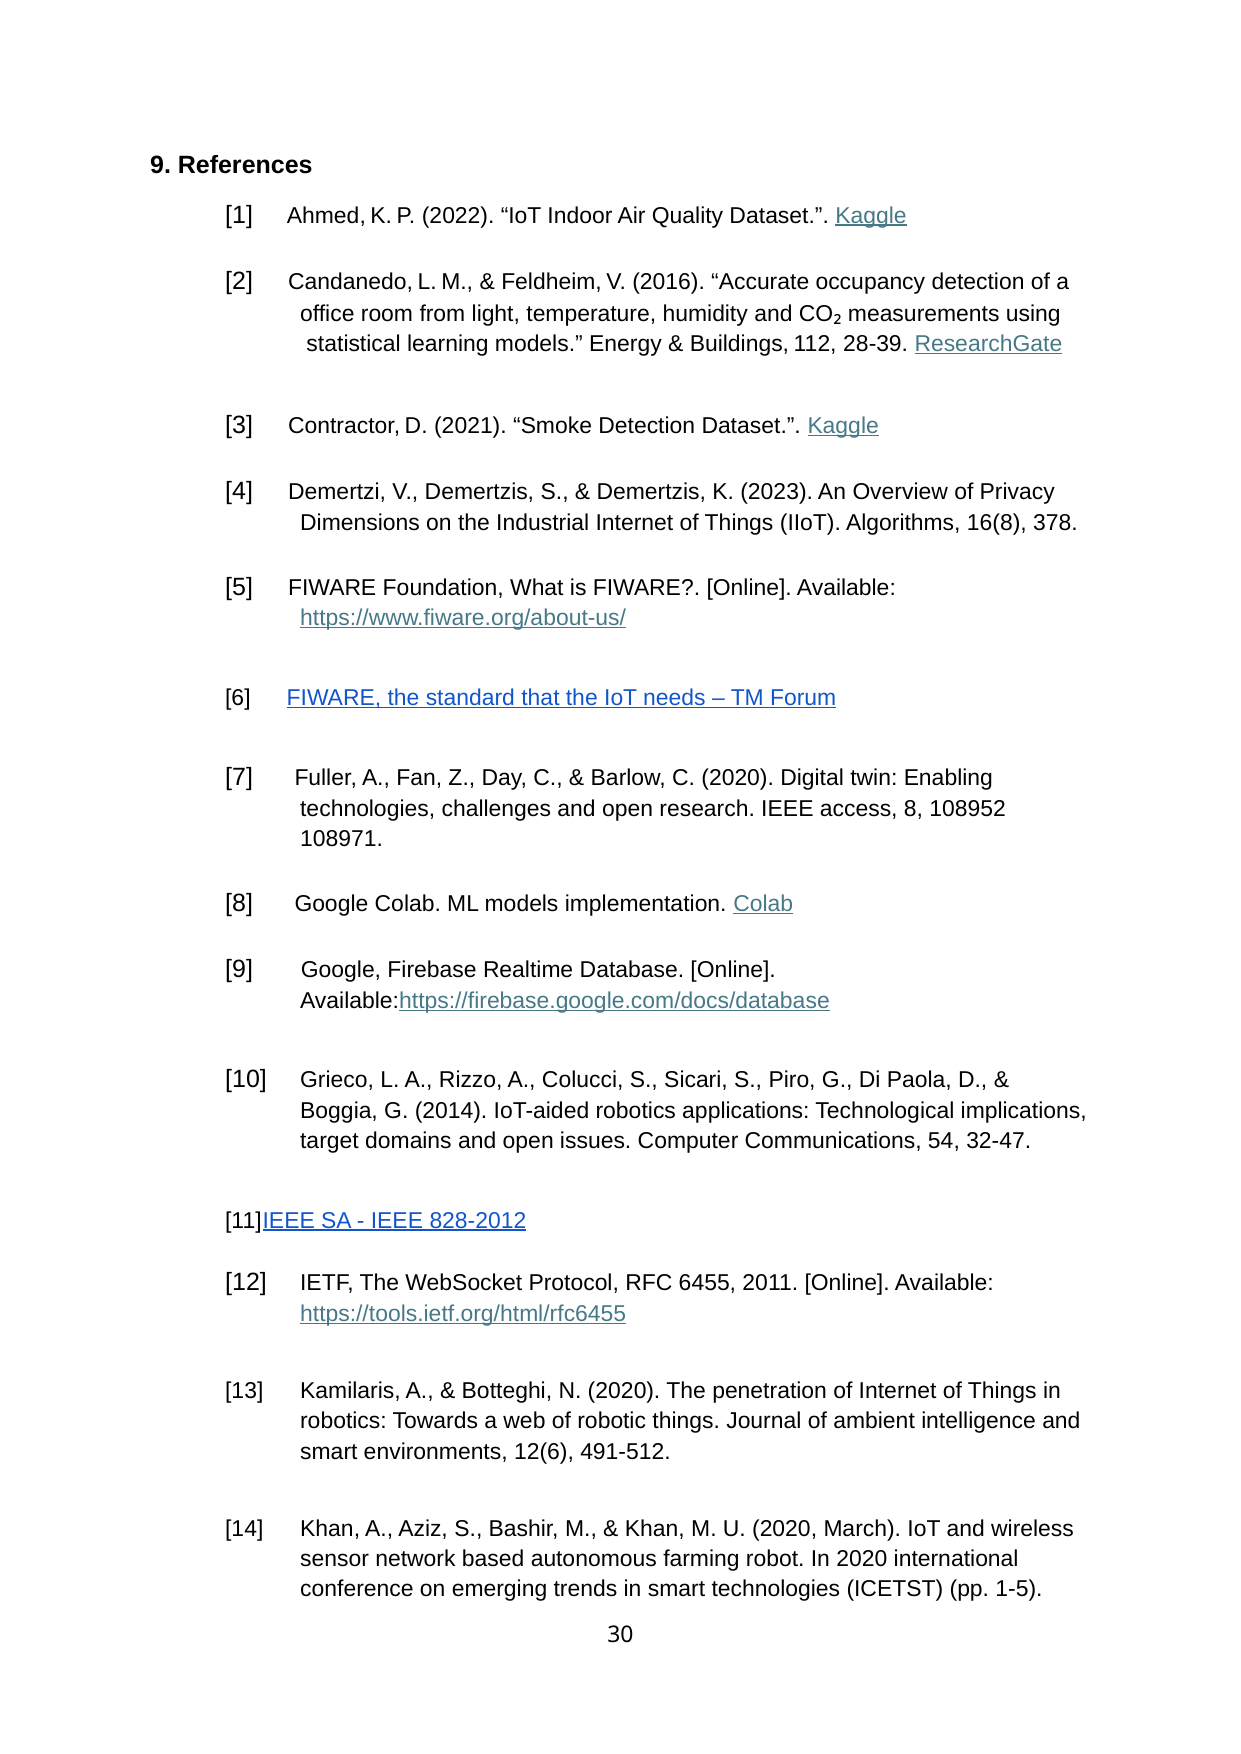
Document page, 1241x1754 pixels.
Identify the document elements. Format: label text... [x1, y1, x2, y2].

list Demertzi, V., Demertzis, S., & Demertzis, K. (2023). An Overview of Privacy Dimensions on the Industrial Internet of Things (IIoT). Algorithms, 16(8), 378. [225, 476, 1090, 535]
list Ahmed, K. P. (2022). “IoT Indoor Air Quality Dataset.”. Kaggle [225, 200, 1090, 228]
list Google, Firebase Realtime Database. [Online]. Available:https://firebase.google.com/docs/database [225, 954, 1090, 1013]
list Contractor, D. (2021). “Smoke Detection Dataset.”. Kaggle [225, 410, 1090, 439]
list IETF, The WebSocket Protocol, RFC 6455, 2011. [Online]. Available: [225, 1267, 1090, 1296]
list IEEE SA - IEEE 828-2012 [225, 1207, 1090, 1233]
list FIWARE Foundation, What is FIWARE?. [Online]. Available: https://www.fiware.org/about-us/ [225, 572, 1090, 631]
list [225, 1515, 1090, 1601]
list Kamilaris, A., & Botteghi, N. (2020). The penetration of Internet of Things in robotics: Towards a web of robotic things. Journal of ambient intelligence and smart environments, 12(6), 491-512. [225, 1377, 1090, 1464]
text https://tools.ietf.org/html/rfc6455 [225, 1300, 1090, 1326]
list Grieco, L. A., Rizzo, A., Colucci, S., Sicari, S., Piro, G., Di Paola, D., & Boggia, G. (2014). IoT-aided robotics applications: Technological implications, target domains and open issues. Computer Communications, 54, 32-47. [225, 1064, 1090, 1153]
list Google Colab. ML models implementation. Colab [225, 888, 1090, 917]
subtitle 9. References [150, 150, 1090, 179]
list FIWARE, the standard that the IoT needs – TM Forum [225, 684, 1090, 711]
list Fuller, A., Fan, Z., Day, C., & Barlow, C. (2020). Digital twin: Enabling technologies, challenges and open research. IEEE access, 8, 108952 108971. [225, 762, 1090, 851]
list Candanedo, L. M., & Feldheim, V. (2016). “Accurate occupancy detection of a office room from light, temperature, humidity and CO₂ measurements using statistical learning models.” Energy & Buildings, 112, 28-39. ResearchGate [225, 266, 1090, 356]
